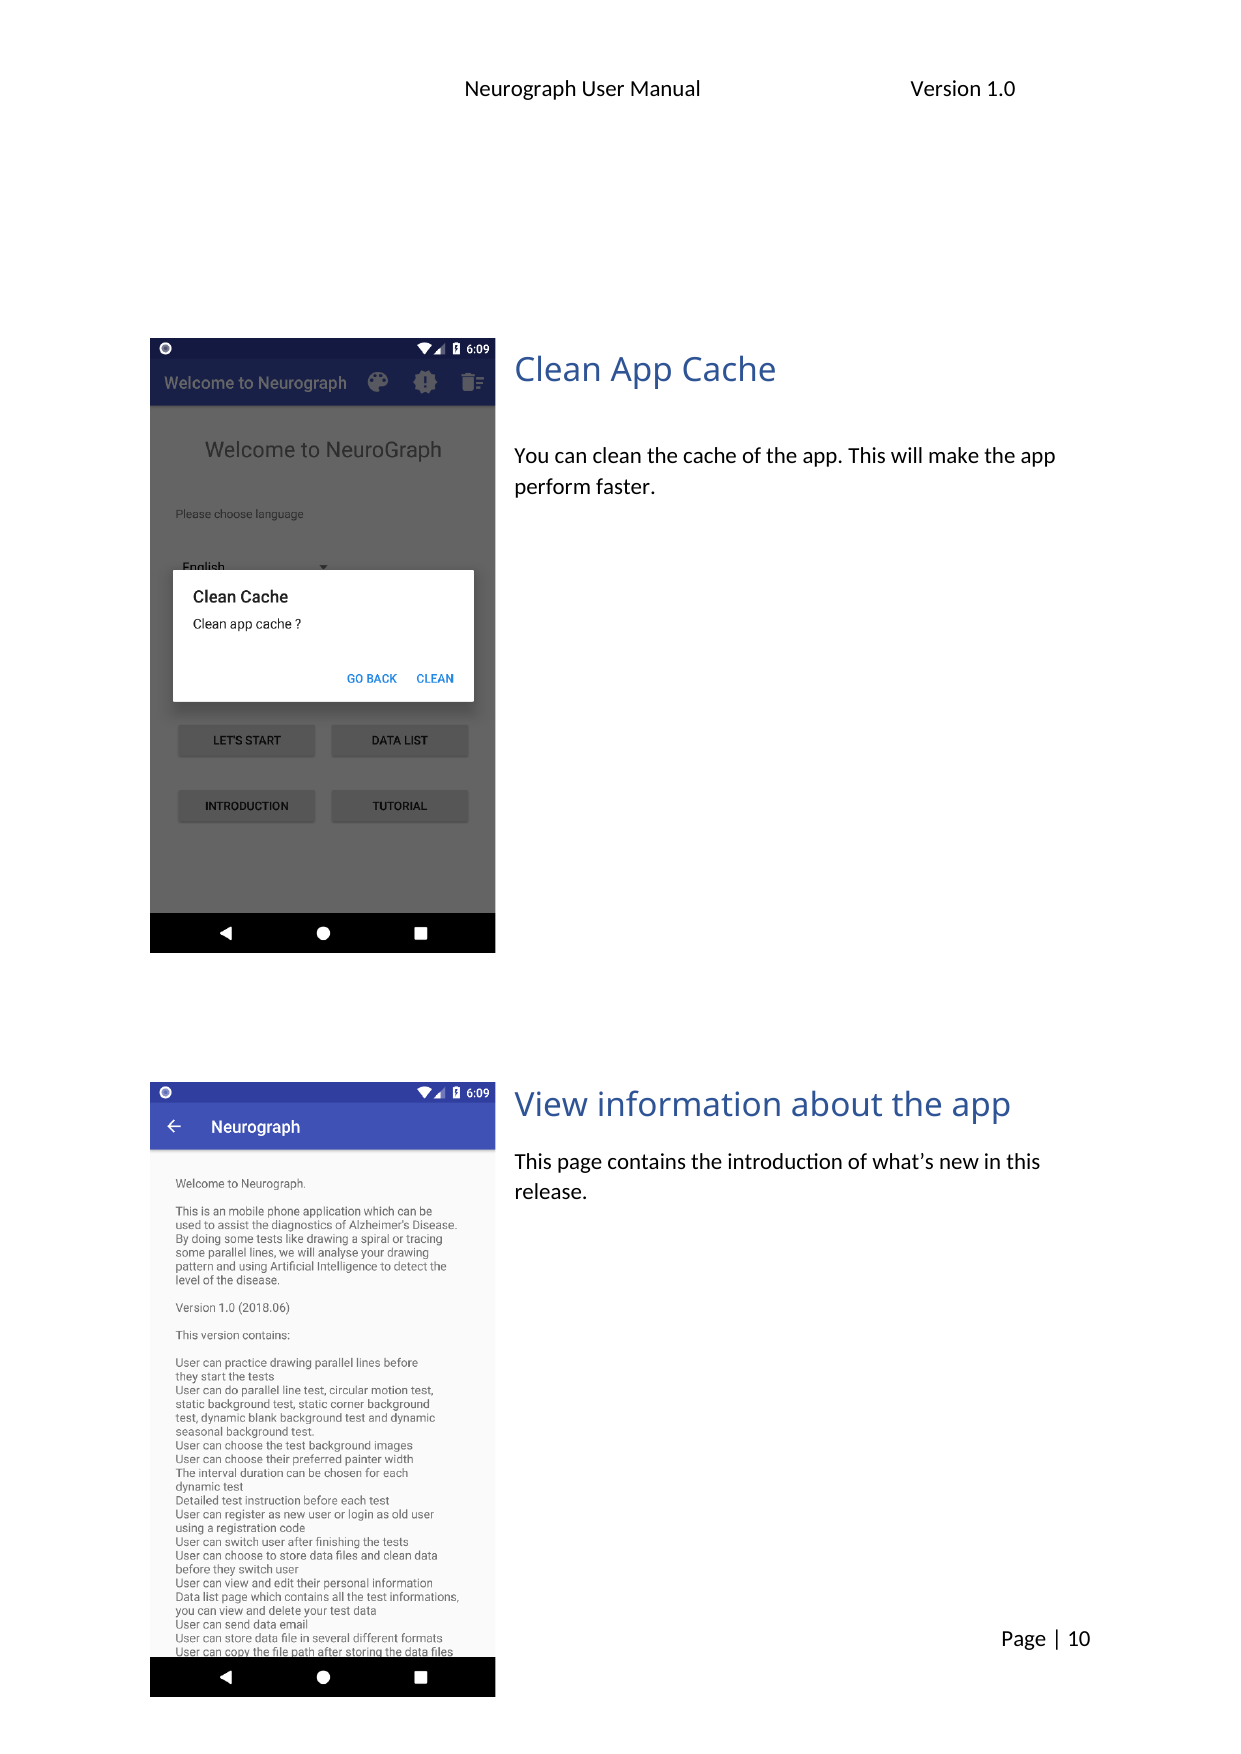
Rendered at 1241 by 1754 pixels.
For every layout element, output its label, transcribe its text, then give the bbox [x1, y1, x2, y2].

text View information about the app [150, 1081, 1090, 1127]
picture [150, 338, 496, 953]
picture [150, 1082, 496, 1697]
subtitle Clean App Cache [496, 346, 1090, 391]
text This page contains the introduction of what’s new in this release. [496, 1147, 1090, 1205]
text You can clean the cache of the app. This will make the app perform faster. [496, 442, 1090, 500]
